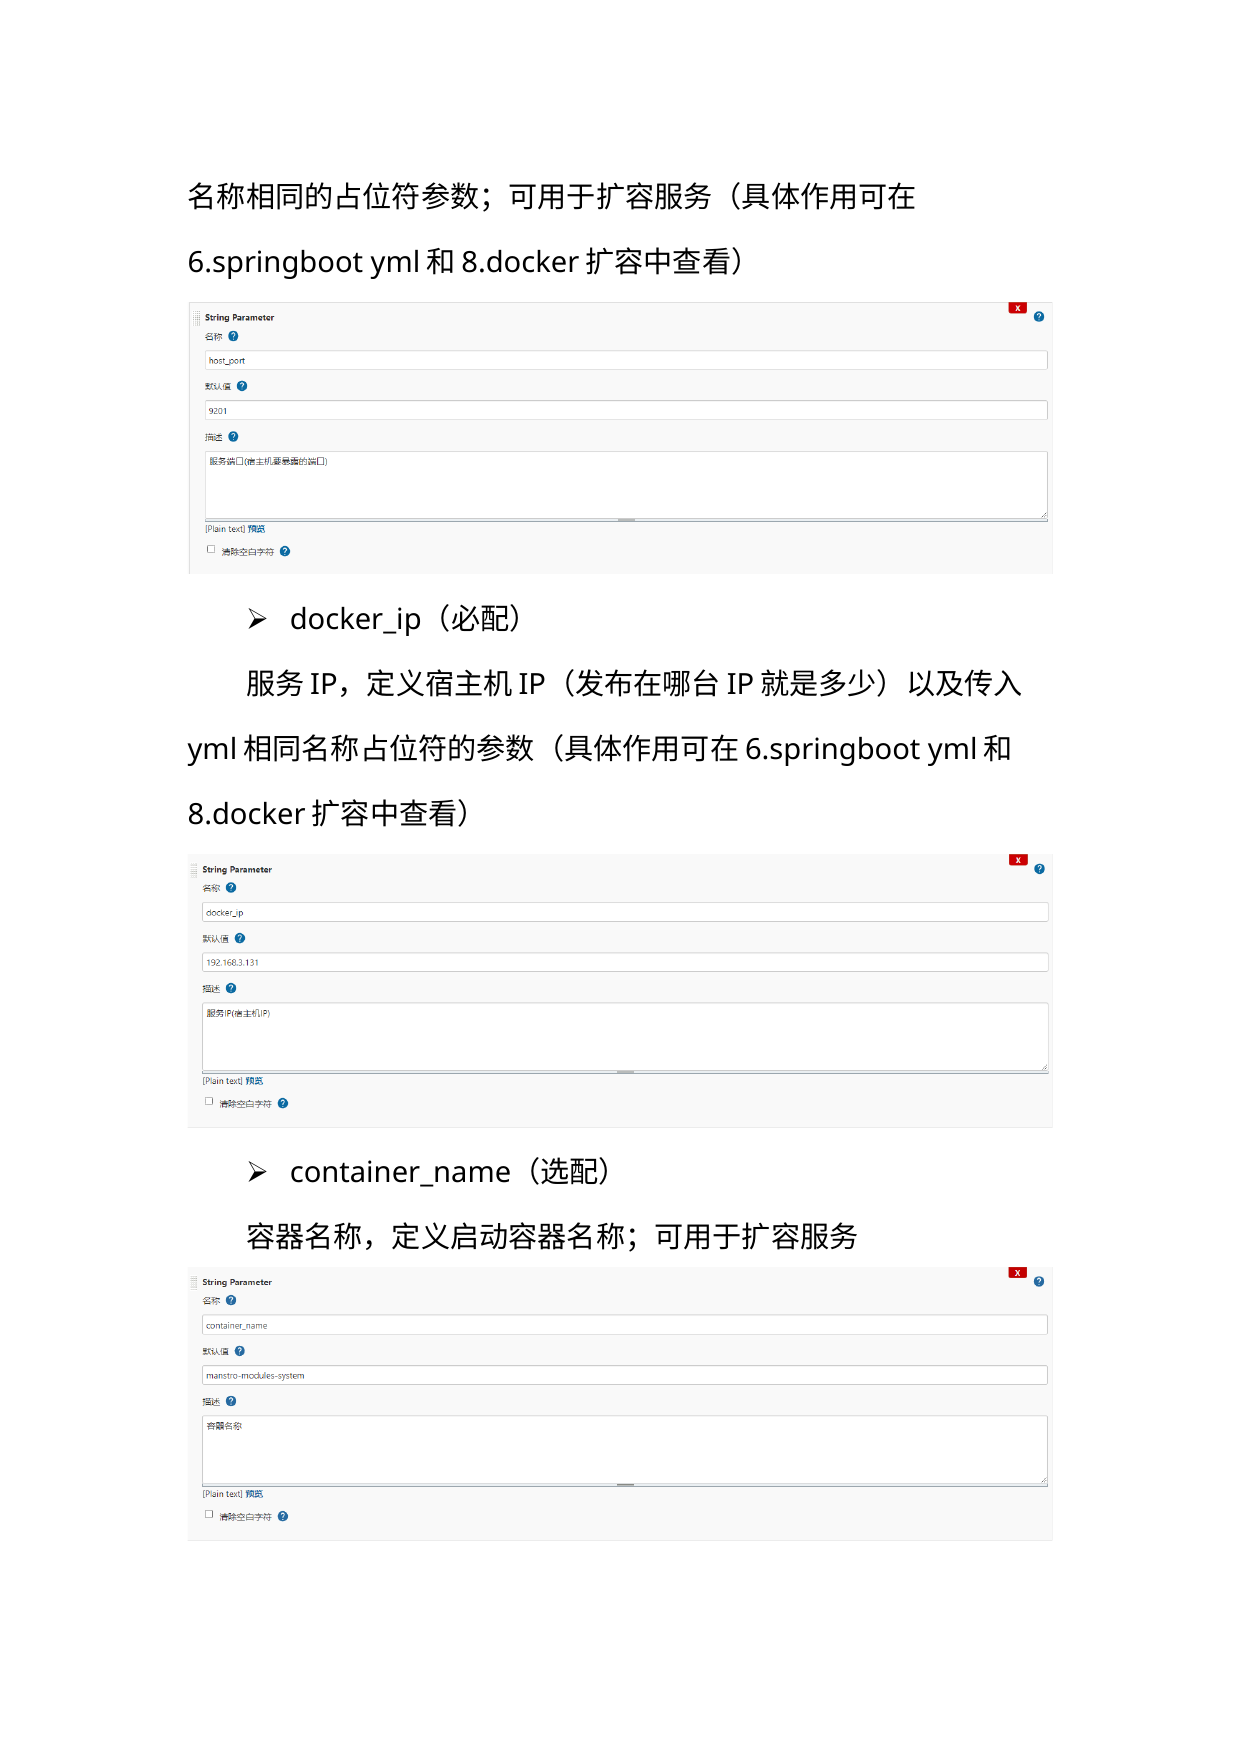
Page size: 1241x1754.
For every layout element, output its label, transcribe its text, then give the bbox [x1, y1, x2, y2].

list container_name（选配） [246, 1137, 1053, 1202]
picture [187, 1267, 1053, 1541]
text 容器名称，定义启动容器名称；可用于扩容服务 [187, 1202, 1053, 1267]
list docker_ip（必配） [246, 584, 1053, 649]
text 服务IP，定义宿主机IP（发布在哪台IP就是多少）以及传入yml相同名称占位符的参数（具体作用可在6.springboot yml和8.docker扩容中查看） [187, 649, 1053, 844]
picture [187, 302, 1053, 574]
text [187, 162, 1053, 292]
picture [187, 854, 1053, 1128]
